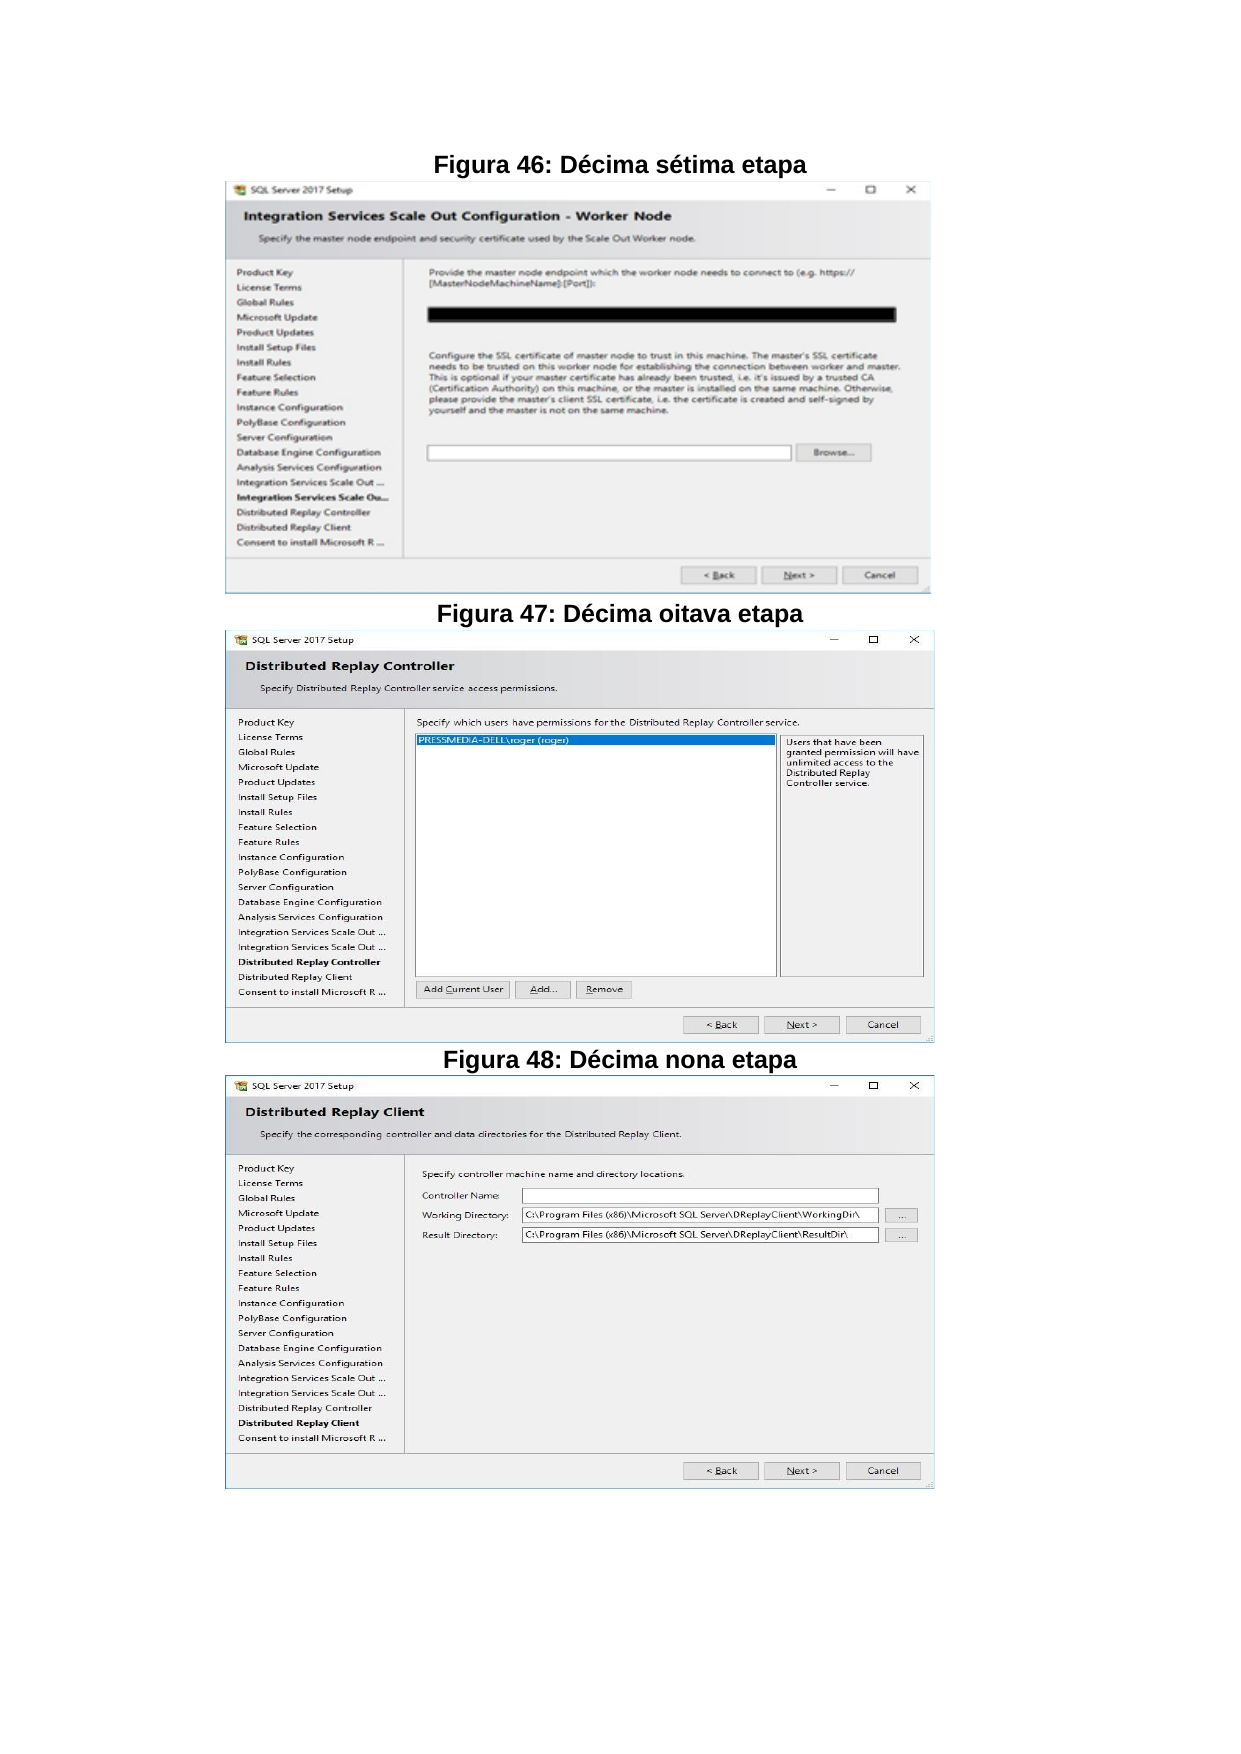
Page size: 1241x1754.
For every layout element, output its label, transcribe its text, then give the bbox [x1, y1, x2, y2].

picture [225, 181, 936, 597]
picture [225, 630, 935, 1043]
picture [225, 1075, 935, 1489]
title Figura 48: Décima nona etapa [150, 1045, 1090, 1073]
title Figura 46: Décima sétima etapa [150, 150, 1090, 179]
title Figura 47: Décima oitava etapa [150, 599, 1090, 628]
